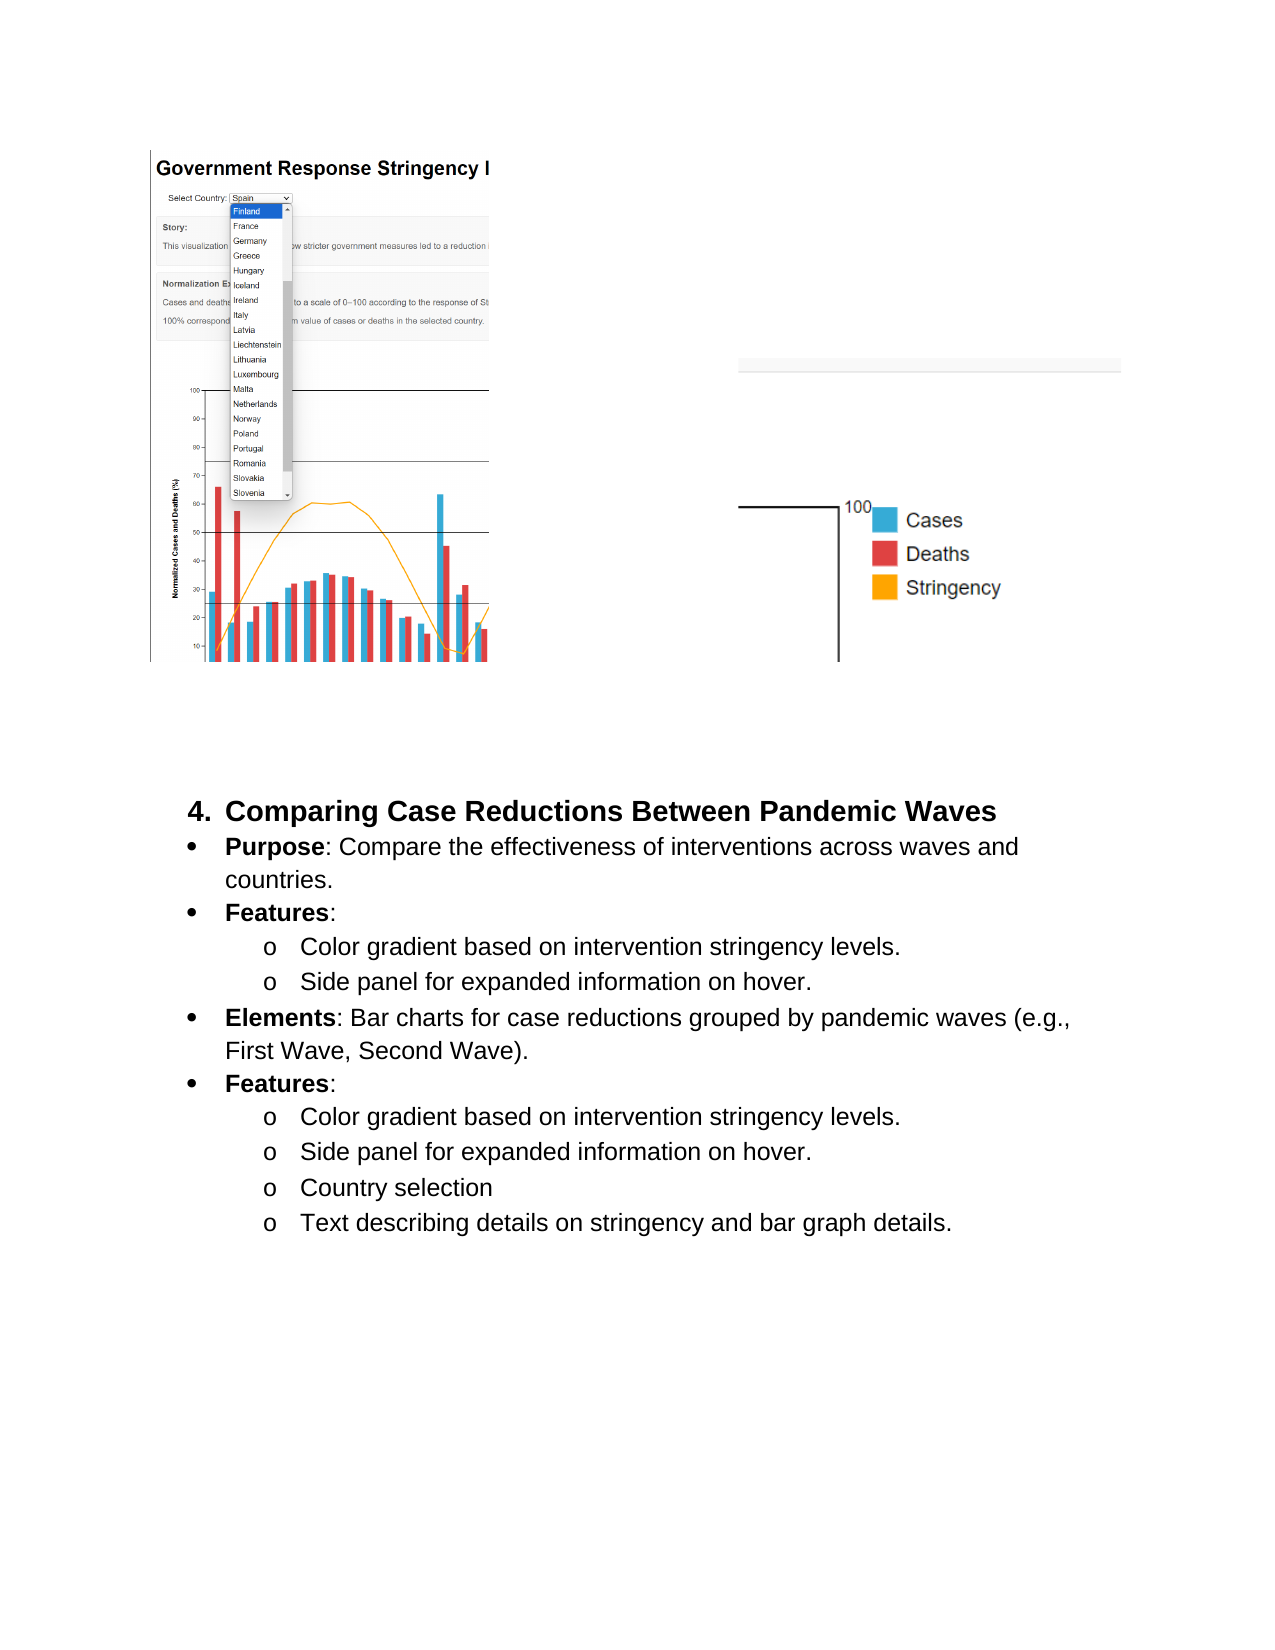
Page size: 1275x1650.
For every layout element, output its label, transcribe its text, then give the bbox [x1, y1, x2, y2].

list Features: [187, 1069, 1125, 1097]
list Features: [187, 898, 1125, 927]
picture [738, 358, 1122, 662]
list Purpose: Compare the effectiveness of interventions across waves and countries. [187, 832, 1125, 894]
list Comparing Case Reductions Between Pandemic Waves [187, 794, 1125, 827]
list Side panel for expanded information on hover. [262, 1137, 1125, 1168]
list Country selection [262, 1173, 1125, 1204]
list Elements: Bar charts for case reductions grouped by pandemic waves (e.g., First Wave, Second Wave). [187, 1002, 1125, 1064]
list Text describing details on stringency and bar graph details. [262, 1208, 1125, 1239]
list Color gradient based on intervention stringency levels. [262, 931, 1125, 962]
picture [150, 150, 489, 662]
list Side panel for expanded information on hover. [262, 967, 1125, 998]
list Color gradient based on intervention stringency levels. [262, 1102, 1125, 1133]
